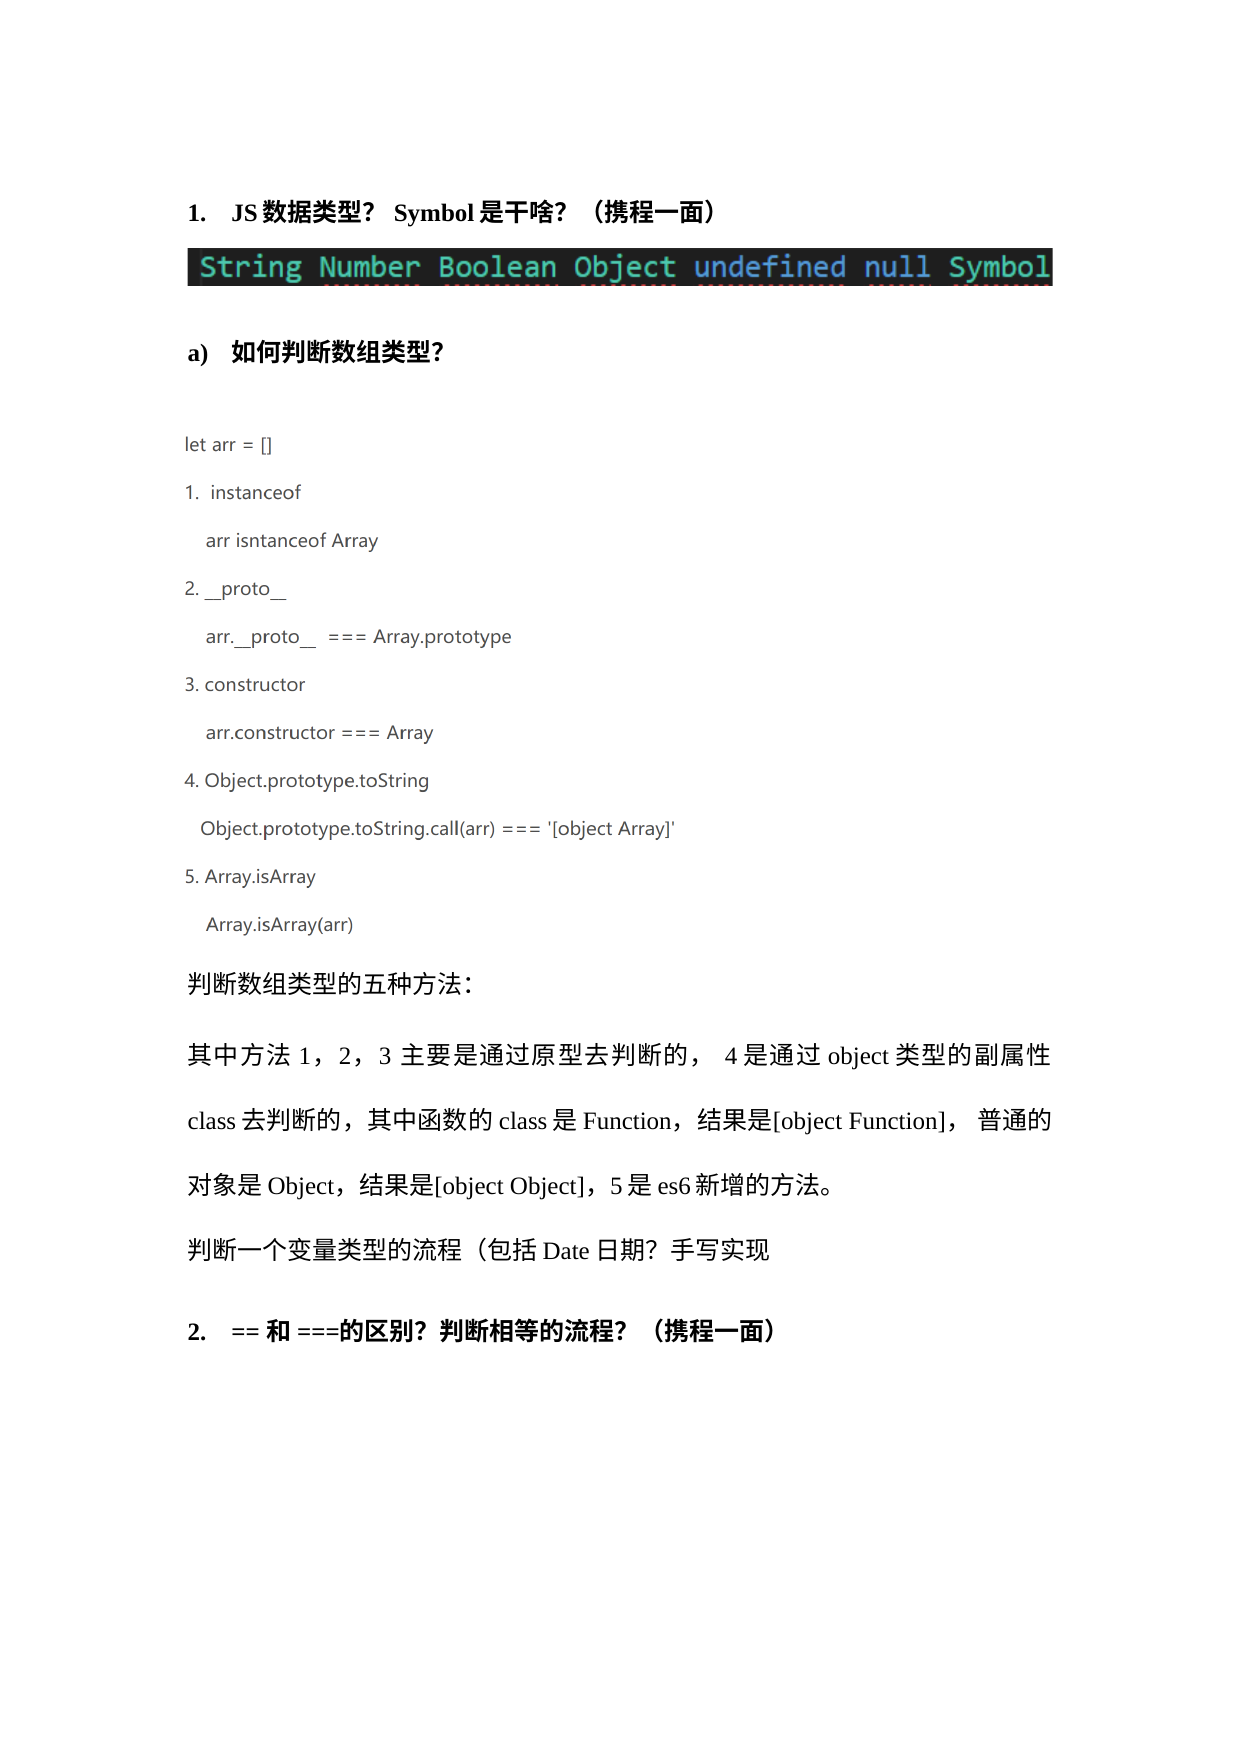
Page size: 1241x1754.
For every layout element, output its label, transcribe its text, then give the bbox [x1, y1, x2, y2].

text 判断一个变量类型的流程（包括Date日期？手写实现 [187, 1216, 1053, 1281]
subtitle JS数据类型？ Symbol是干啥？（携程一面） [187, 178, 1053, 243]
text 其中方法1，2，3 主要是通过原型去判断的， 4是通过object类型的副属性class去判断的，其中函数的class是Function，结果是[object Function]， 普通的对象是Object，结果是[object Object]，5是es6新增的方法。 [187, 1021, 1053, 1216]
subtitle 如何判断数组类型？ [187, 318, 1053, 383]
picture [182, 427, 676, 936]
subtitle == 和 ===的区别？判断相等的流程？（携程一面） [187, 1297, 1053, 1362]
